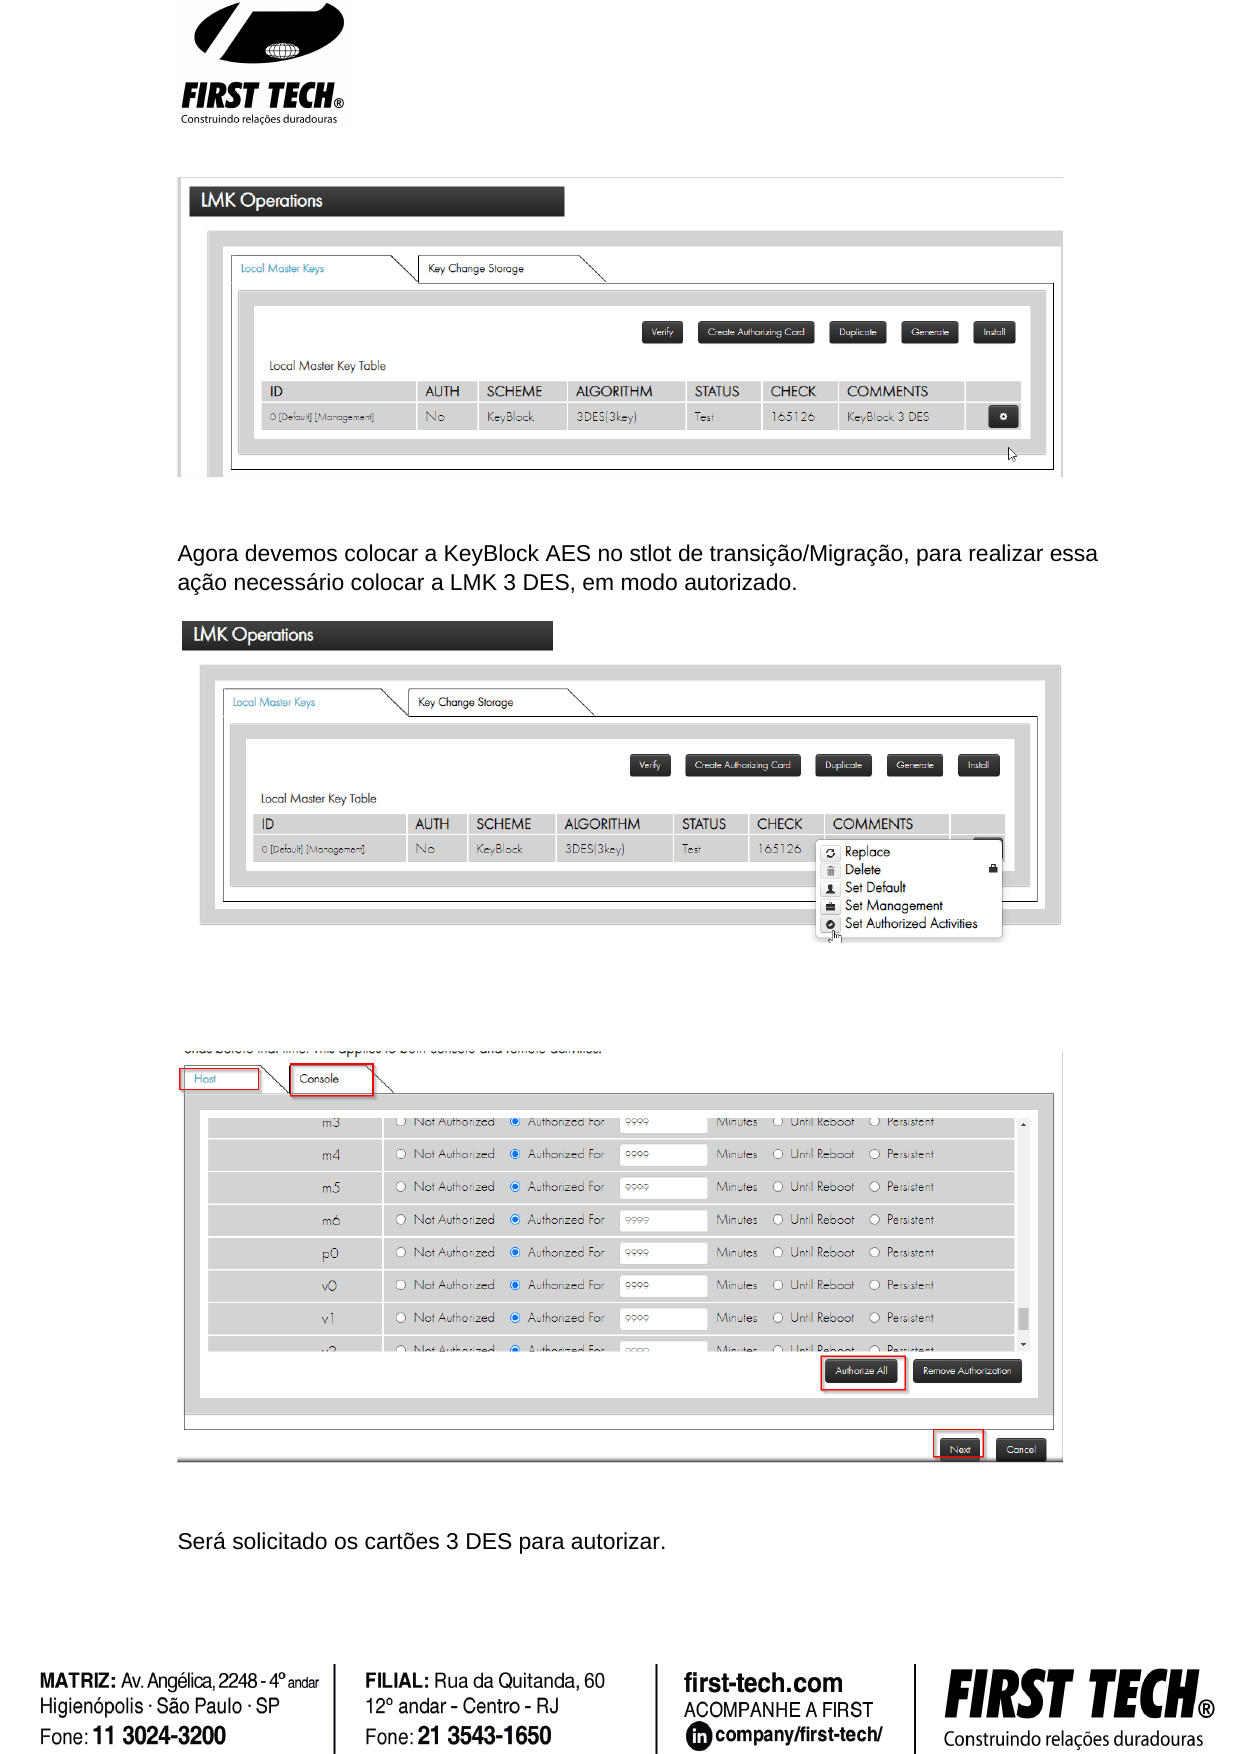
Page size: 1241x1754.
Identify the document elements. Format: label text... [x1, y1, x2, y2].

picture [177, 177, 1063, 477]
picture [177, 1051, 1063, 1465]
text Agora devemos colocar a KeyBlock AES no stlot de transição/Migração, para realizar essa ação necessário colocar a LMK 3 DES, em modo autorizado. [177, 540, 1122, 595]
picture [177, 613, 1063, 943]
picture [175, 0, 351, 132]
picture [0, 1603, 1241, 1754]
text Será solicitado os cartões 3 DES para autorizar. [177, 1528, 1122, 1555]
